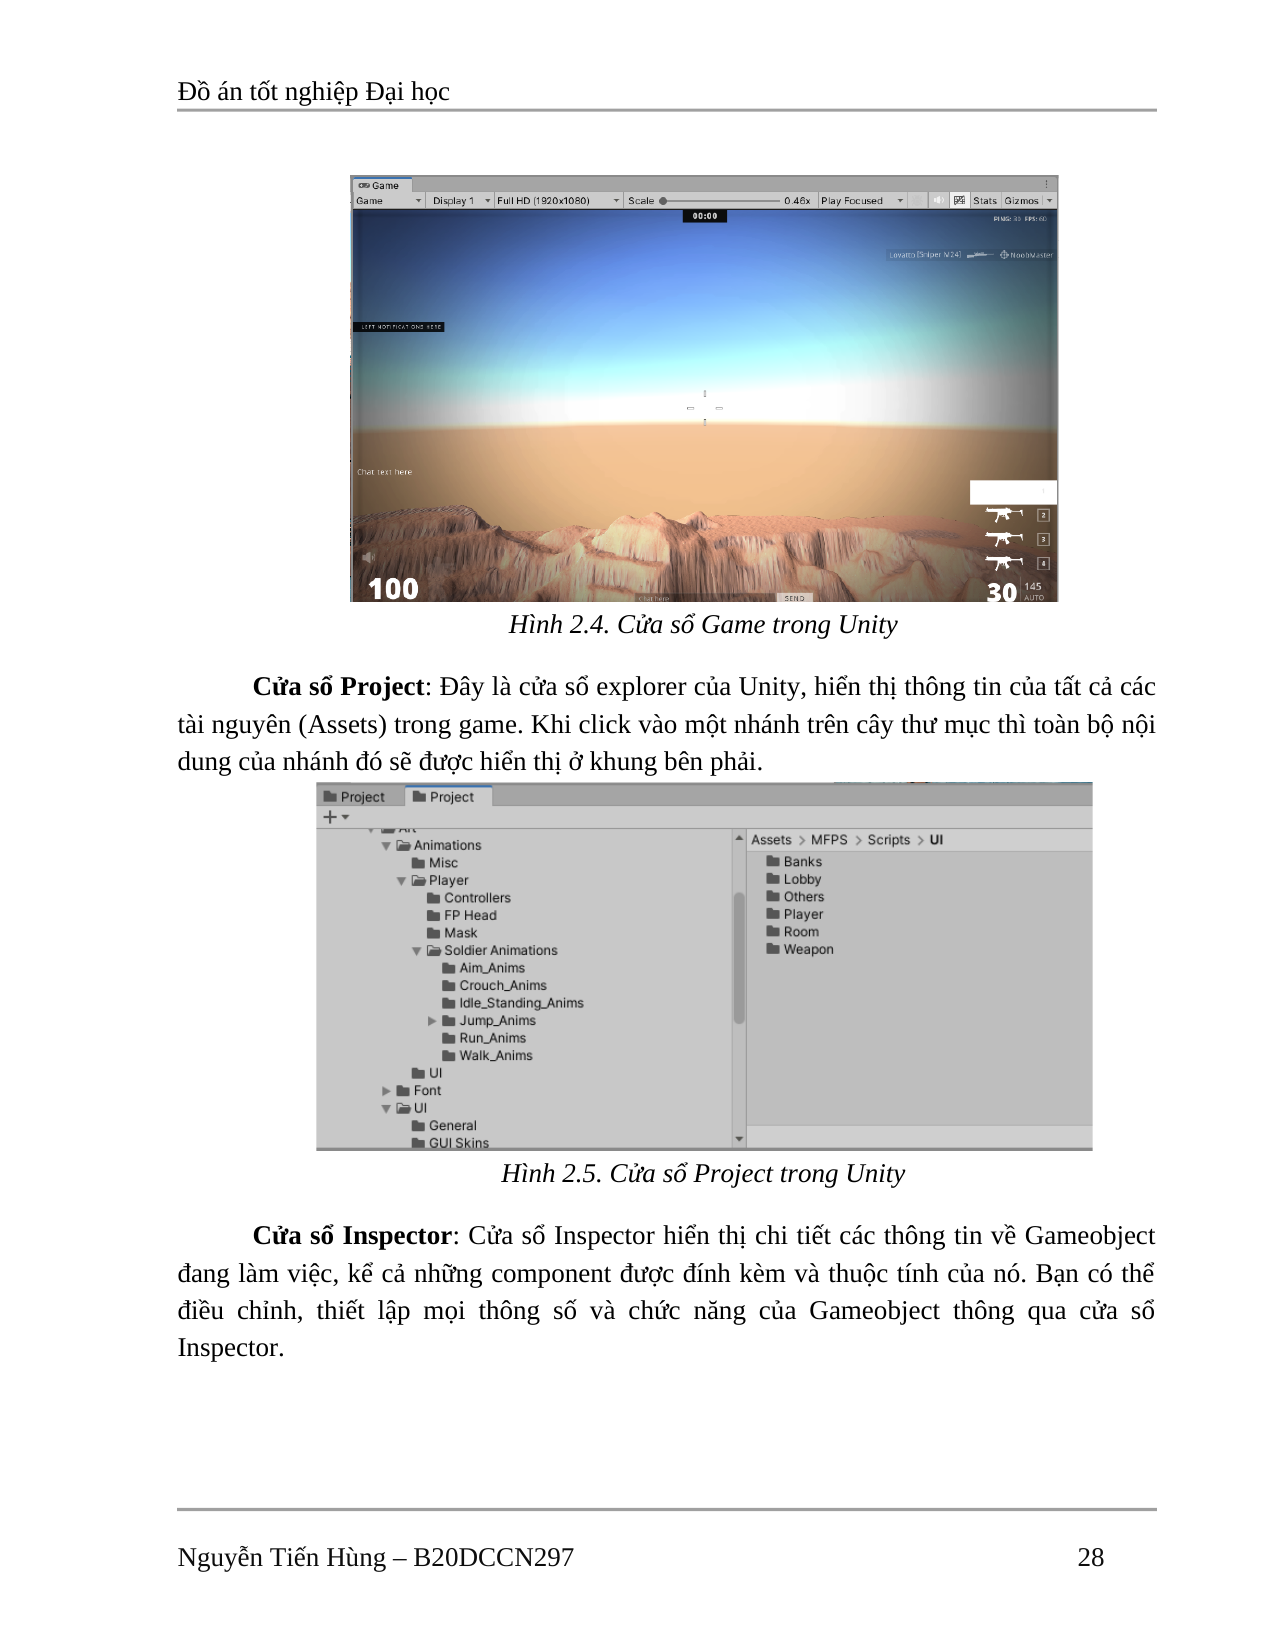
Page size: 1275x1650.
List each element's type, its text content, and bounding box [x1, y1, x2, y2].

picture [316, 782, 1093, 1151]
text Cửa sổ Project: Đây là cửa sổ explorer của Unity, hiển thị thông tin của tất cả các tài nguyên (Assets) trong game. Khi click vào một nhánh trên cây thư mục thì toàn bộ nội dung của nhánh đó sẽ được hiển thị ở khung bên phải. [177, 670, 1157, 776]
text Hình 2.4. Cửa sổ Game trong Unity [177, 608, 1157, 639]
text Cửa sổ Inspector: Cửa sổ Inspector hiển thị chi tiết các thông tin về Gameobject đang làm việc, kể cả những component được đính kèm và thuộc tính của nó. Bạn có thể điều chỉnh, thiết lập mọi thông số và chức năng của Gameobject thông qua cửa sổ Inspector. [177, 1219, 1157, 1362]
picture [350, 175, 1059, 602]
text Hình 2.5. Cửa sổ Project trong Unity [177, 1157, 1157, 1188]
